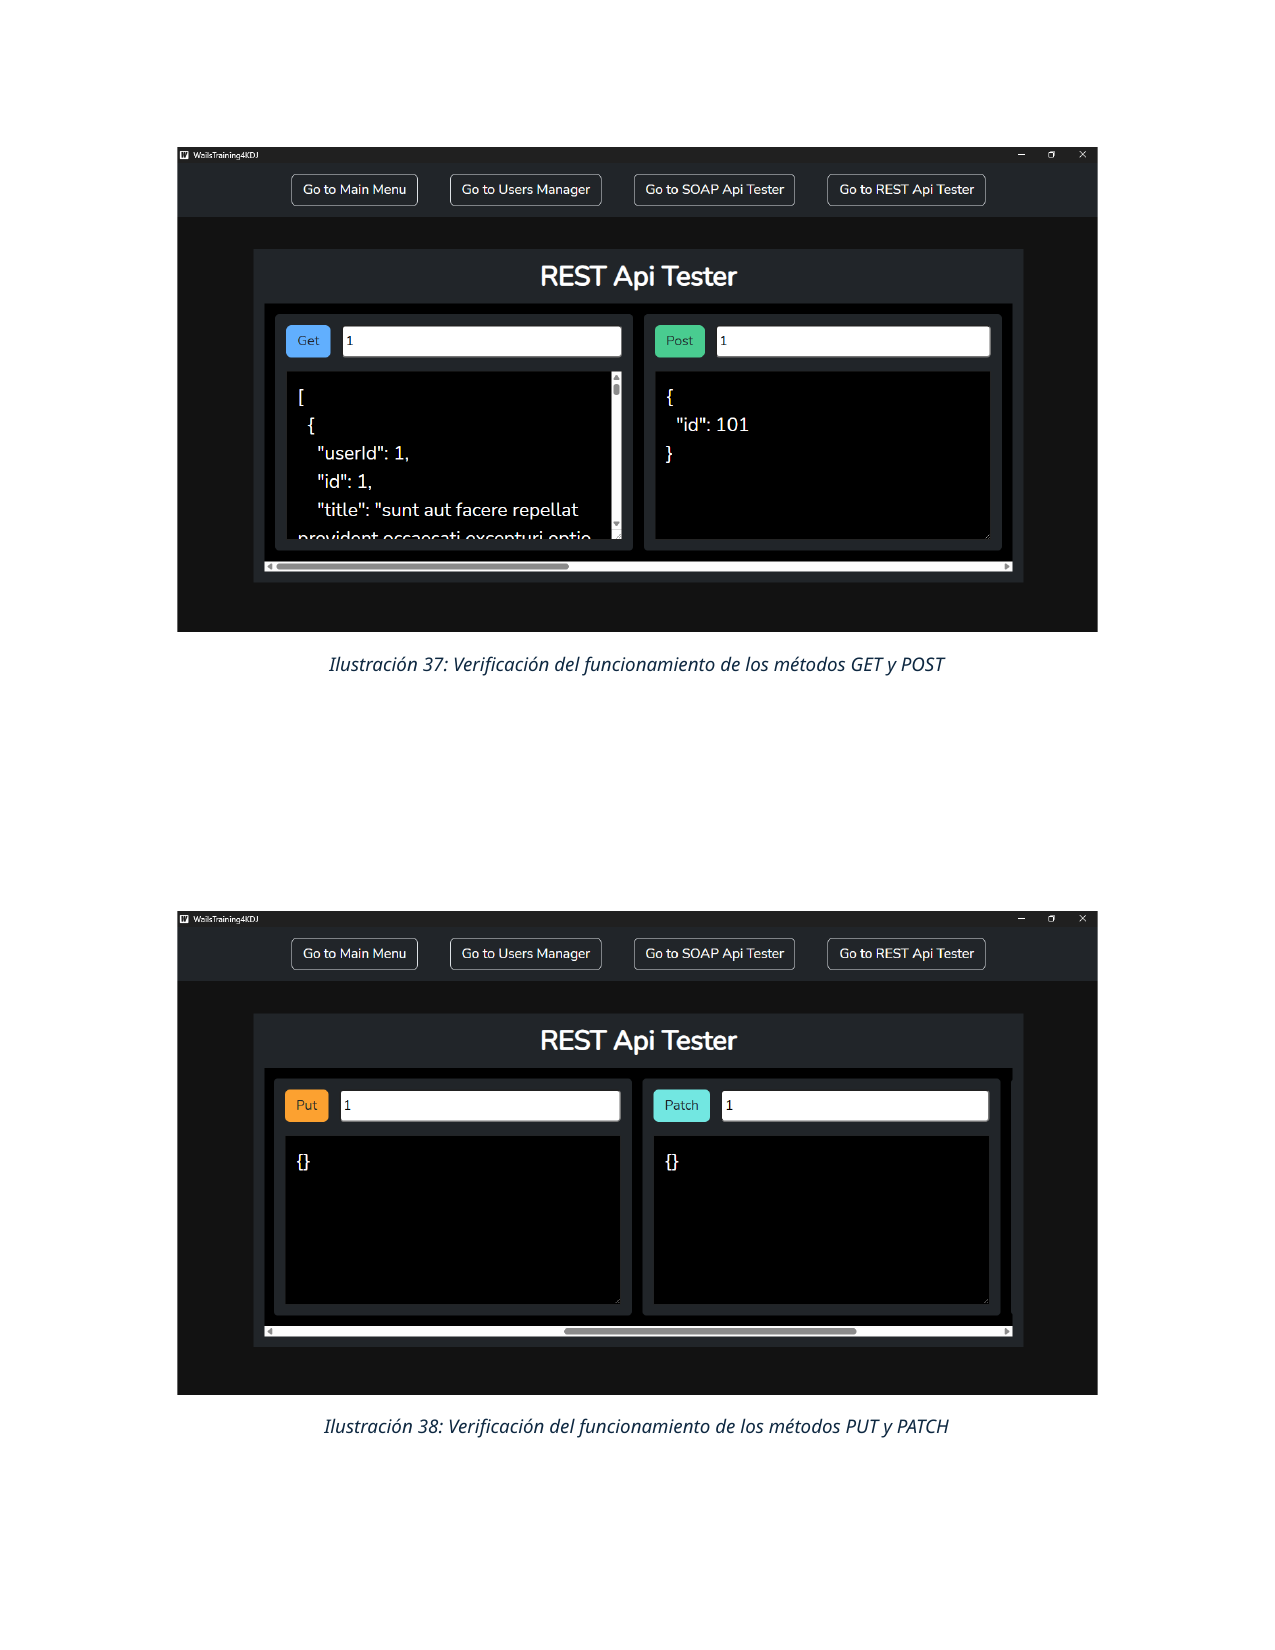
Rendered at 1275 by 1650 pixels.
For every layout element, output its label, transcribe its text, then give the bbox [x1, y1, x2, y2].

picture [177, 147, 1098, 632]
picture [177, 911, 1098, 1395]
